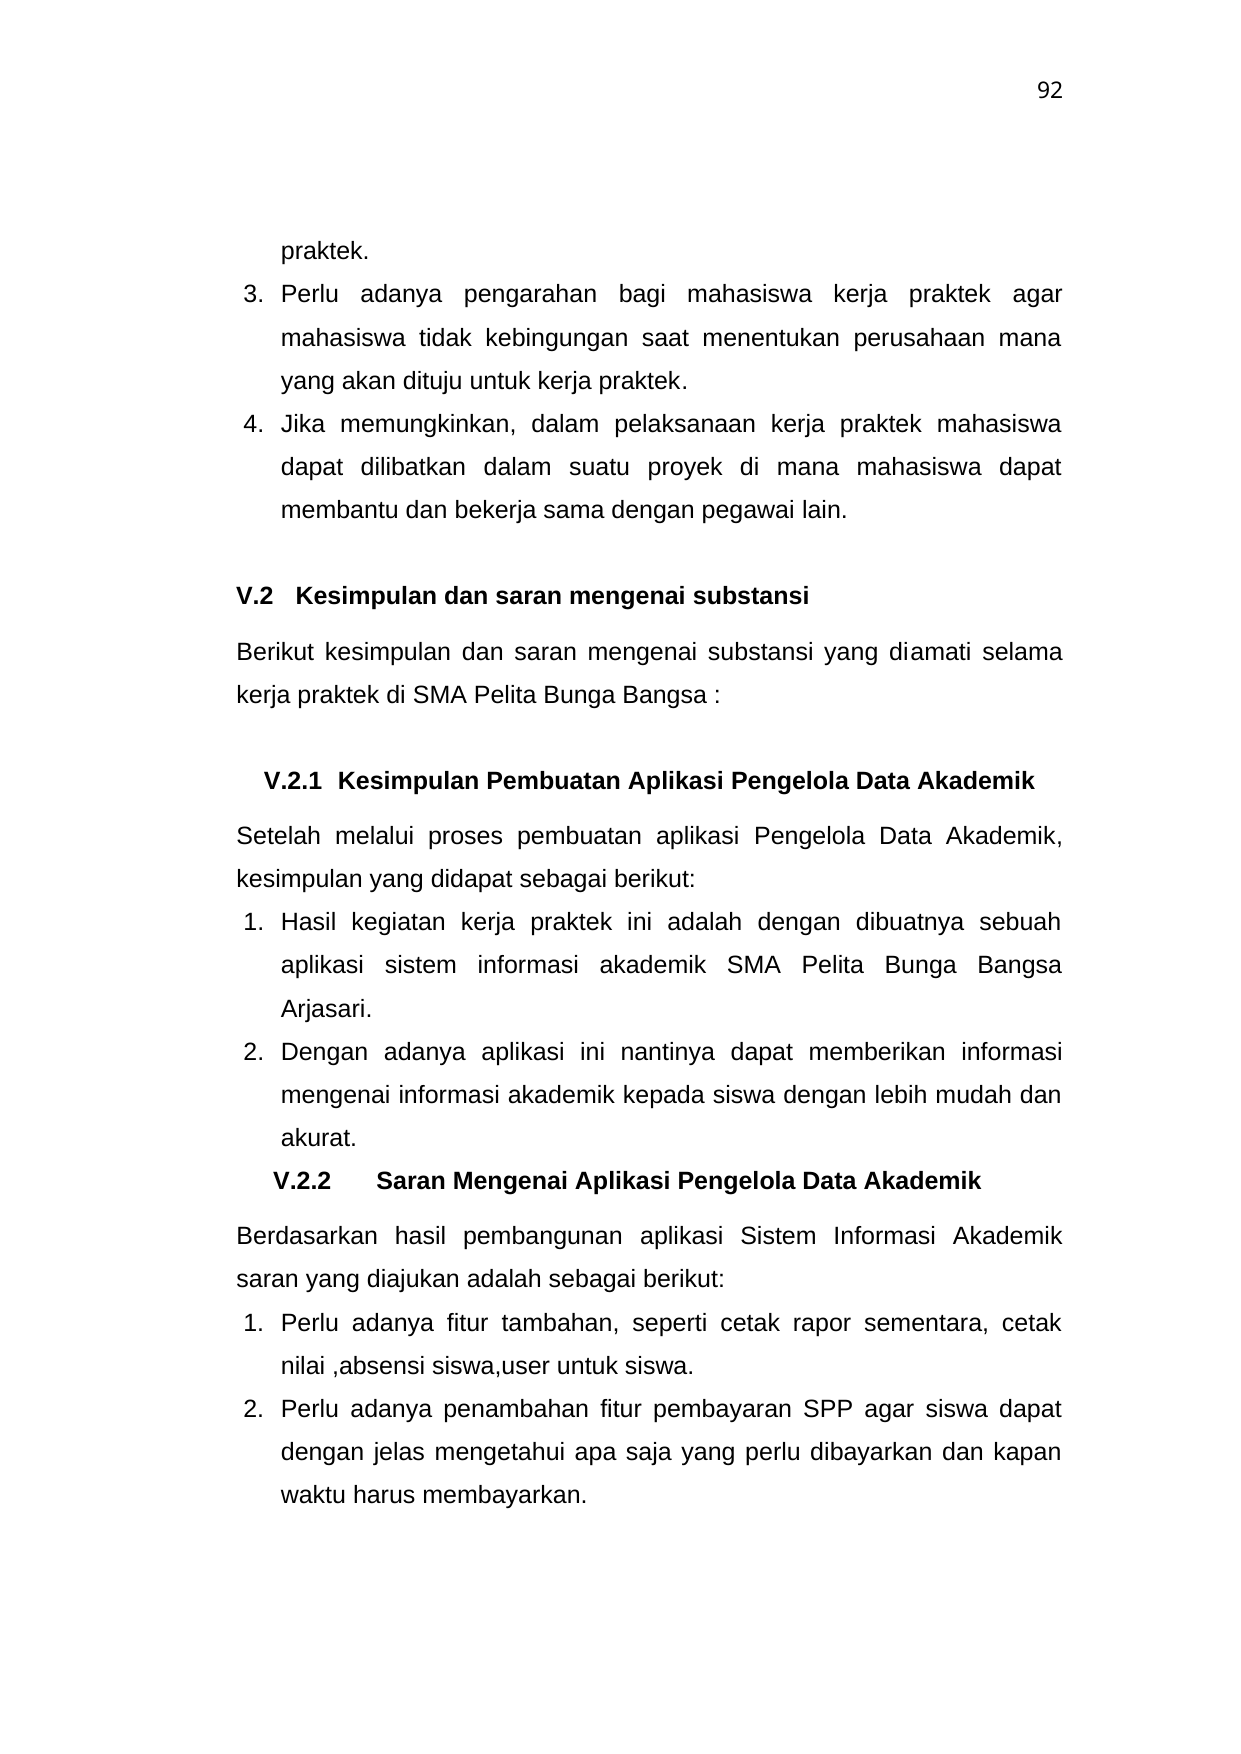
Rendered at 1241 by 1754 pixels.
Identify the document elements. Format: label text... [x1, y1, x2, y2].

text Berdasarkan hasil pembangunan aplikasi Sistem Informasi Akademik saran yang diajukan adalah sebagai berikut: [236, 1221, 1063, 1293]
list Perlu adanya fitur tambahan, seperti cetak rapor sementara, cetak nilai ,absensi siswa,user untuk siswa. [243, 1307, 1063, 1379]
subtitle Kesimpulan dan saran mengenai substansi [236, 581, 1063, 610]
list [243, 236, 1063, 265]
list Dengan adanya aplikasi ini nantinya dapat memberikan informasi mengenai informasi akademik kepada siswa dengan lebih mudah dan akurat. [243, 1037, 1063, 1152]
text Berikut kesimpulan dan saran mengenai substansi yang diamati selama kerja praktek di SMA Pelita Bunga Bangsa : [236, 636, 1063, 708]
subtitle Kesimpulan Pembuatan Aplikasi Pengelola Data Akademik [236, 766, 1063, 794]
list Perlu adanya pengarahan bagi mahasiswa kerja praktek agar mahasiswa tidak kebingungan saat menentukan perusahaan mana yang akan dituju untuk kerja praktek. [243, 279, 1063, 394]
list Perlu adanya penambahan fitur pembayaran SPP agar siswa dapat dengan jelas mengetahui apa saja yang perlu dibayarkan dan kapan waktu harus membayarkan. [243, 1394, 1063, 1509]
list Hasil kegiatan kerja praktek ini adalah dengan dibuatnya sebuah aplikasi sistem informasi akademik SMA Pelita Bunga Bangsa Arjasari. [243, 907, 1063, 1022]
subtitle Saran Mengenai Aplikasi Pengelola Data Akademik [192, 1166, 1063, 1195]
list Jika memungkinkan, dalam pelaksanaan kerja praktek mahasiswa dapat dilibatkan dalam suatu proyek di mana mahasiswa dapat membantu dan bekerja sama dengan pegawai lain. [243, 409, 1063, 524]
text Setelah melalui proses pembuatan aplikasi Pengelola Data Akademik, kesimpulan yang didapat sebagai berikut: [236, 821, 1063, 893]
